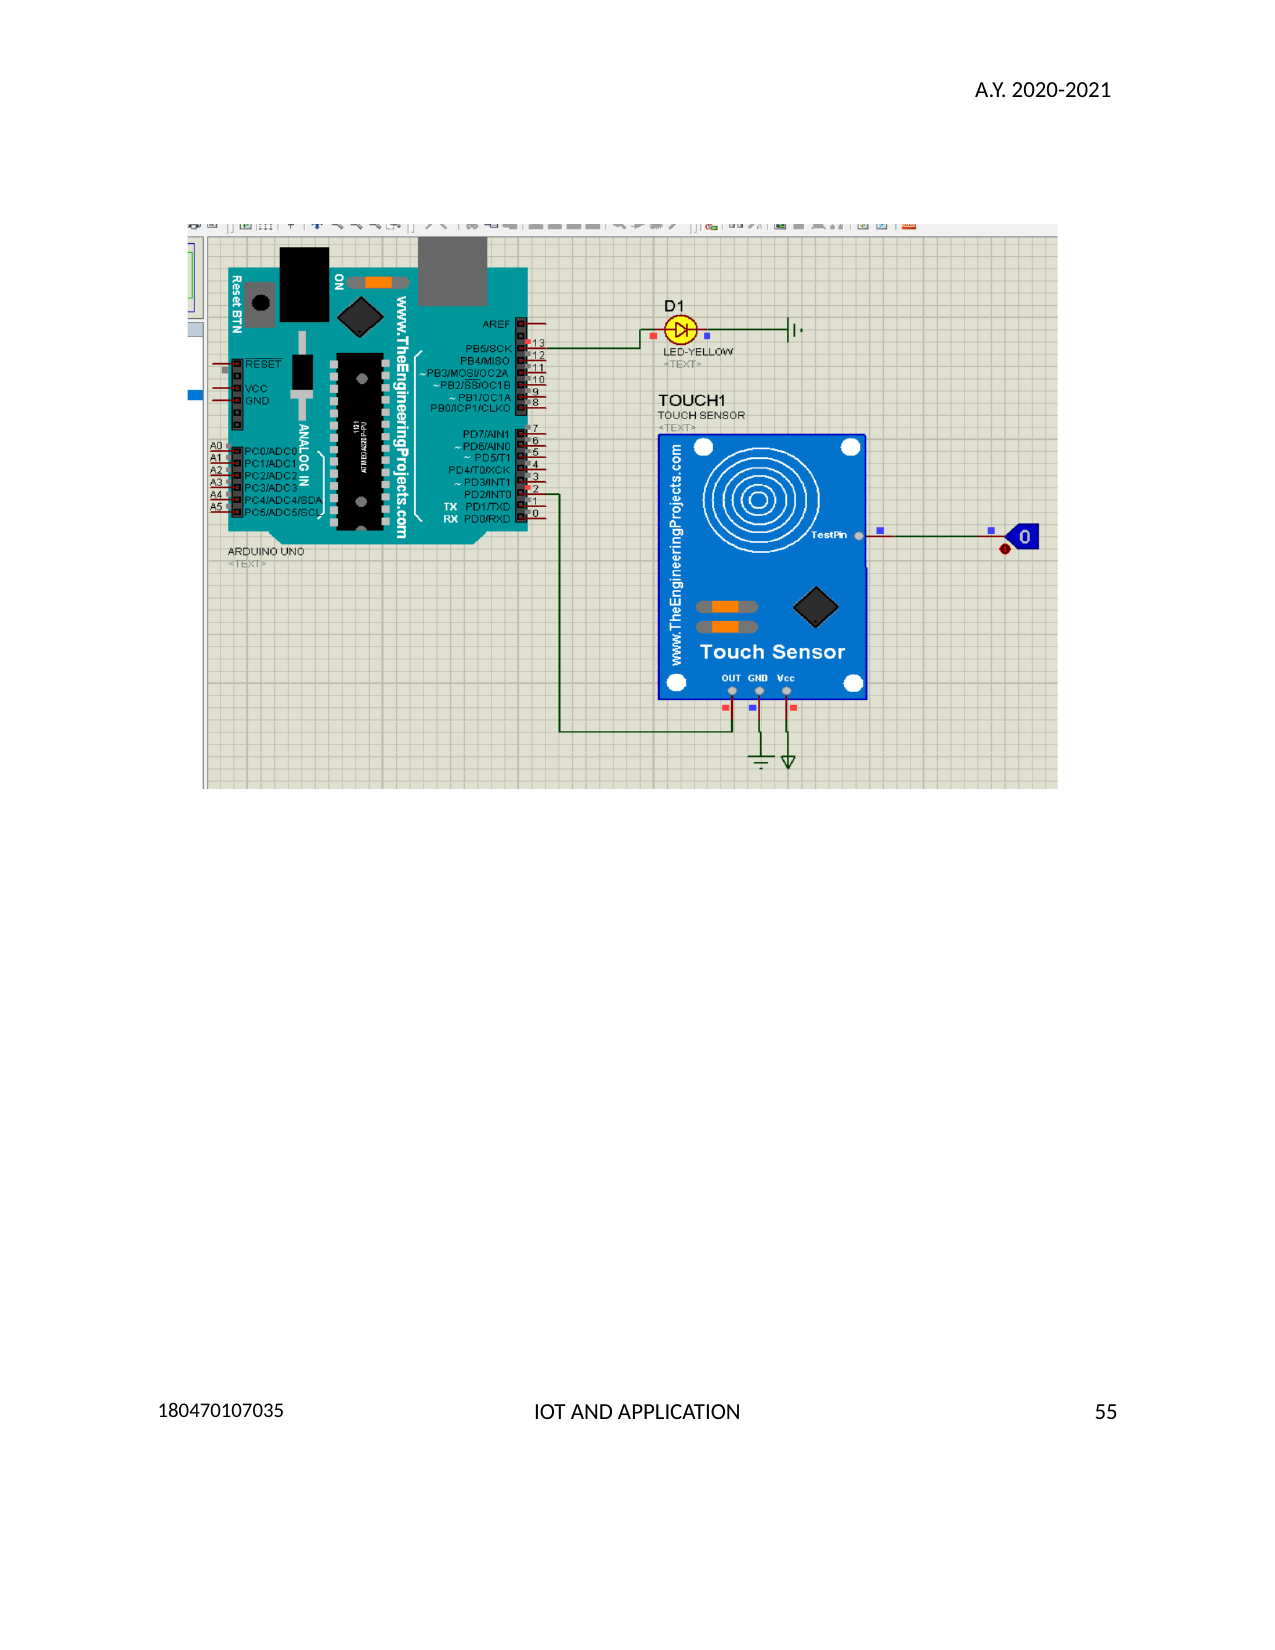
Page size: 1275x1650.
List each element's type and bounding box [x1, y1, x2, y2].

picture [187, 224, 1058, 789]
